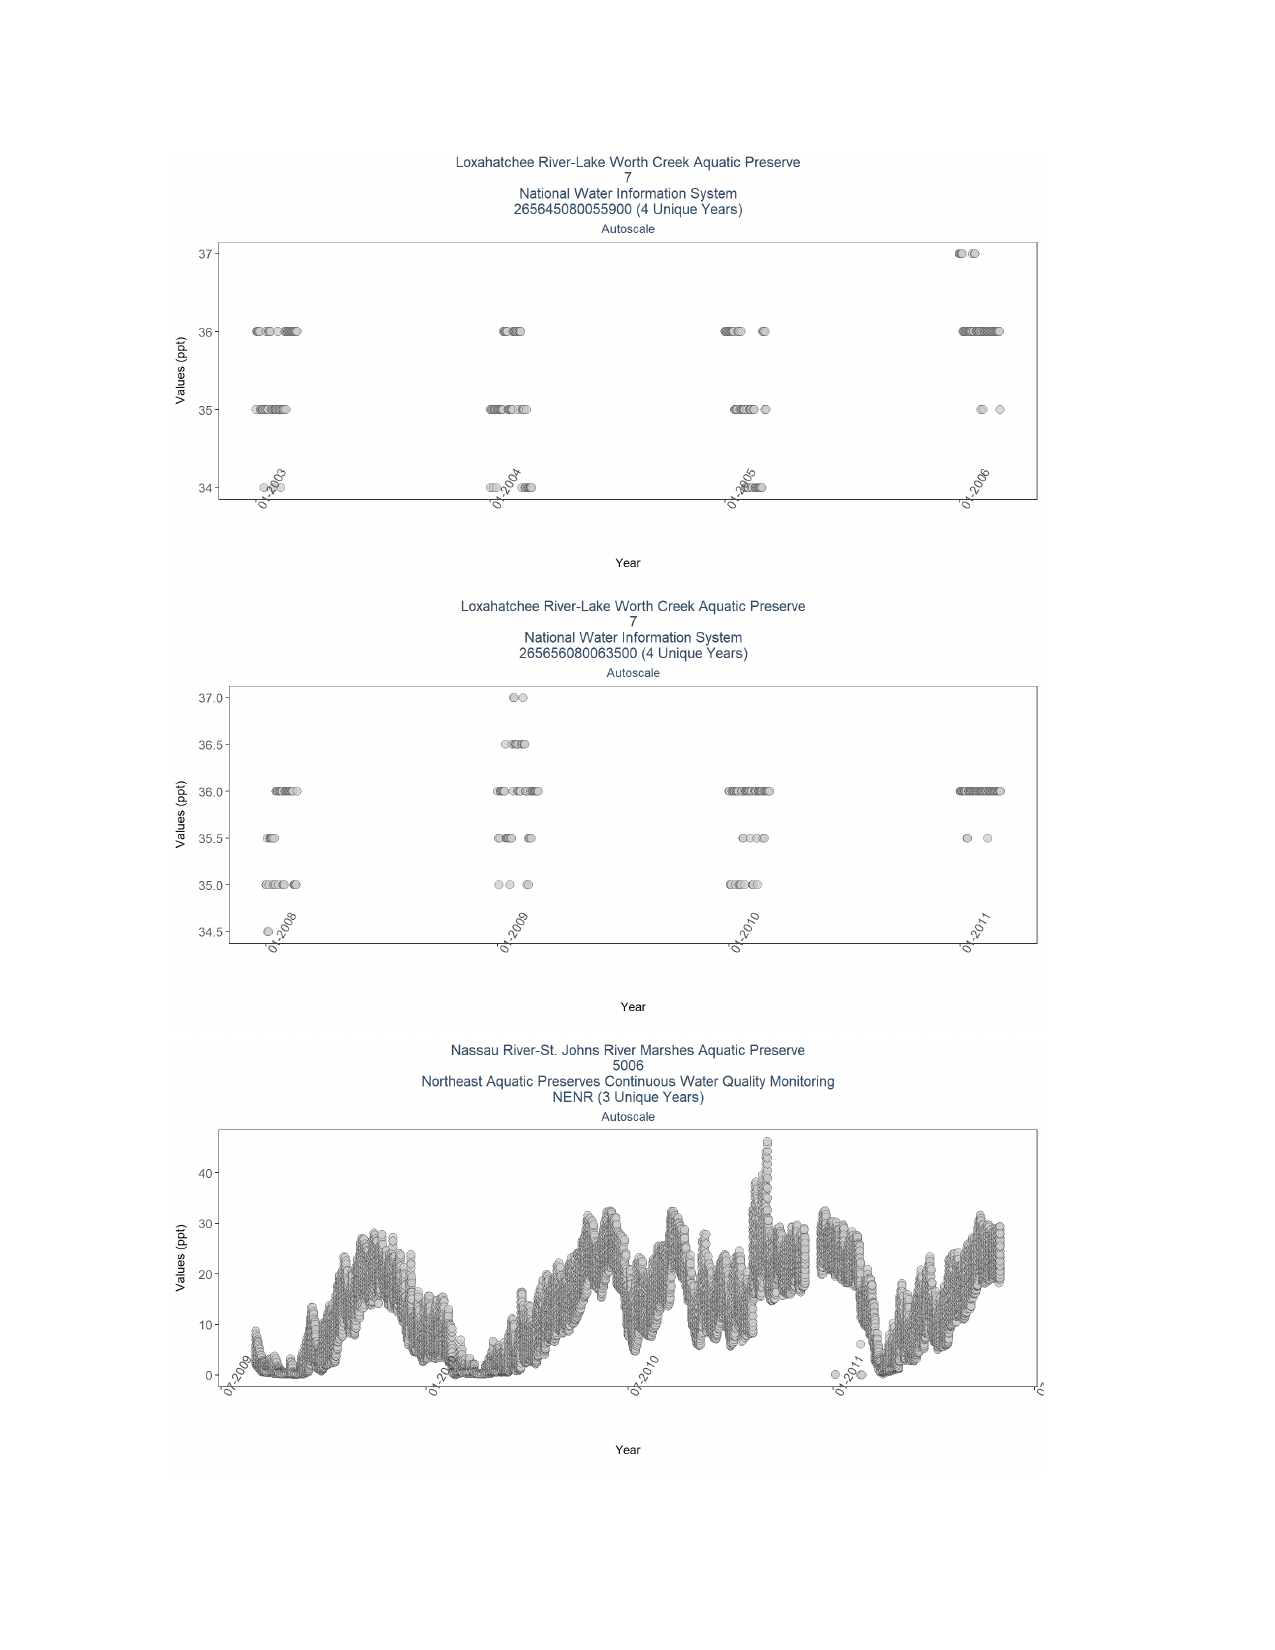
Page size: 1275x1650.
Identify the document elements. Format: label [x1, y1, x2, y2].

picture [168, 150, 1044, 588]
picture [168, 1037, 1044, 1475]
picture [168, 593, 1044, 1032]
